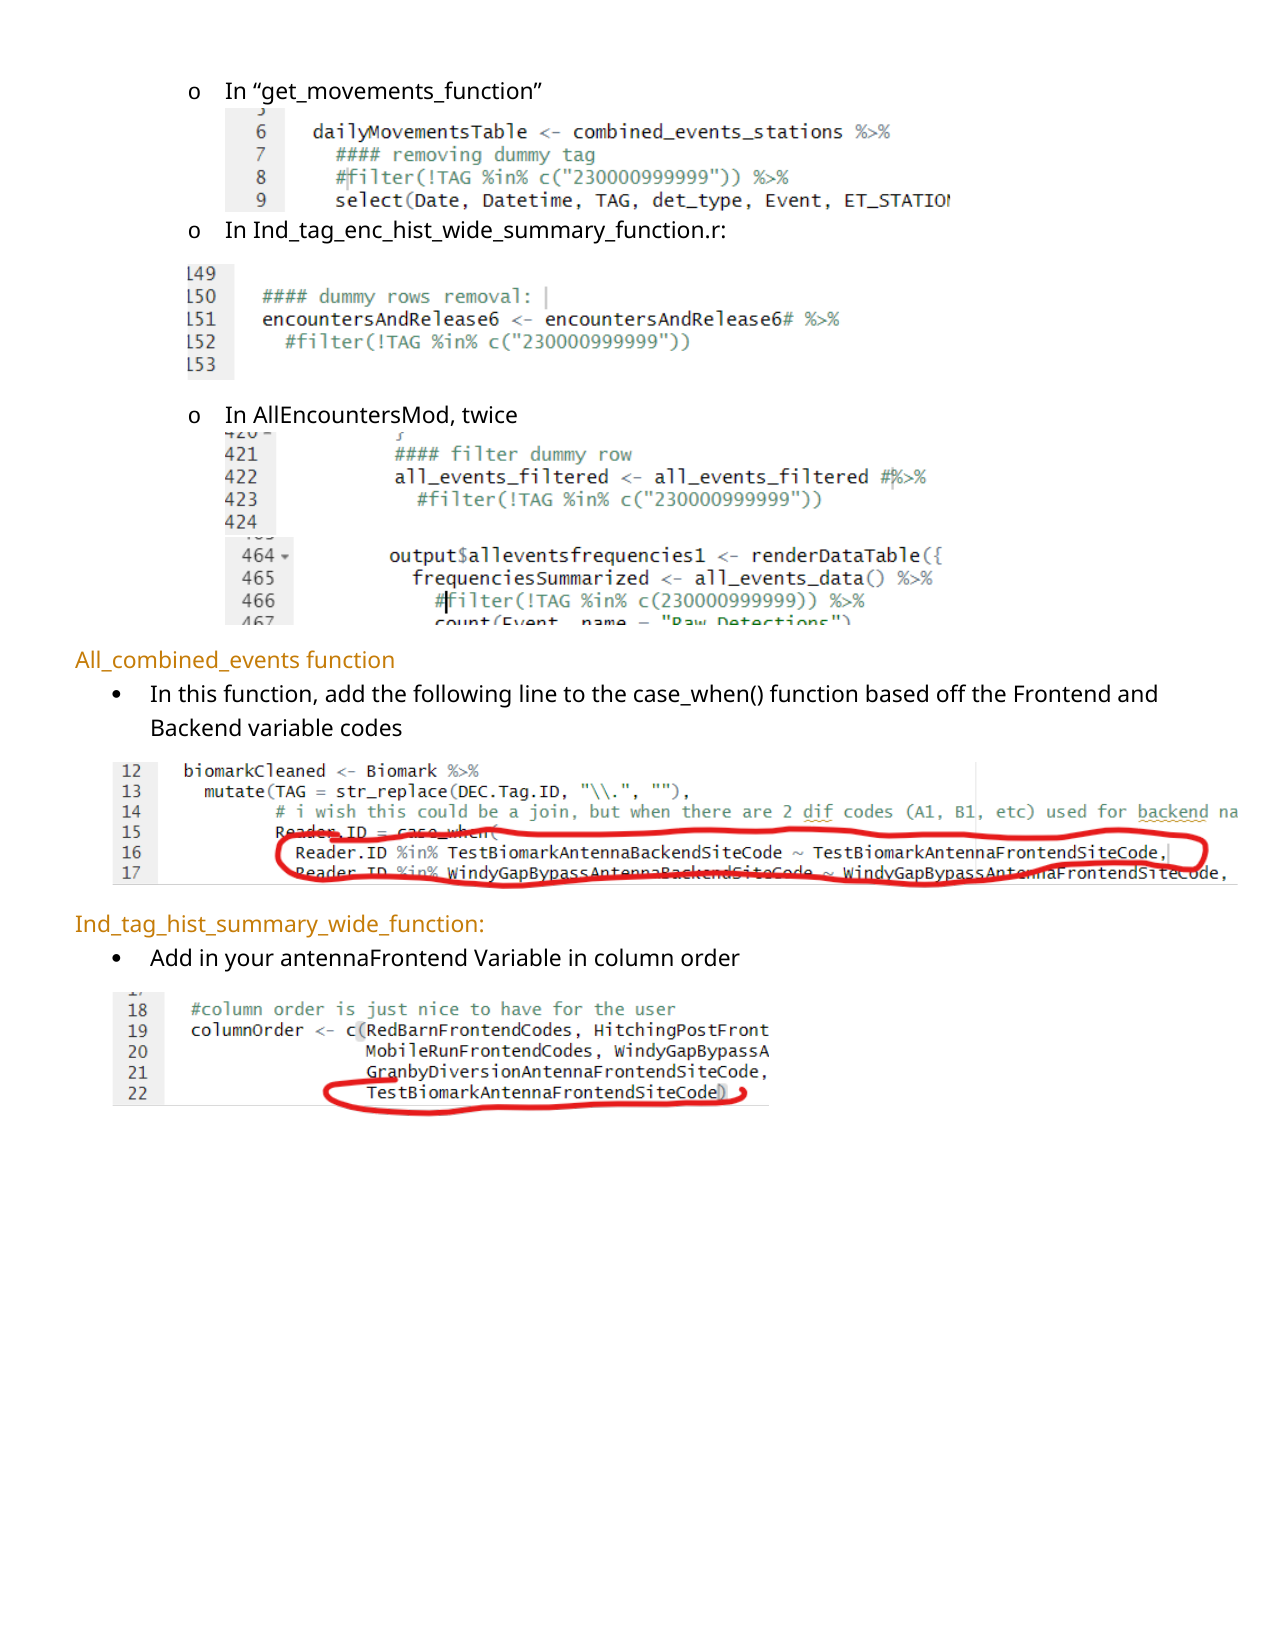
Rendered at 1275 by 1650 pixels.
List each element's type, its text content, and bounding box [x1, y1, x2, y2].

list In Ind_tag_enc_hist_wide_summary_function.r: [187, 214, 1200, 245]
subtitle Ind_tag_hist_summary_wide_function: [75, 908, 1200, 939]
list In “get_movements_function” [187, 75, 1200, 106]
picture [112, 762, 1238, 889]
picture [225, 432, 979, 535]
list In AllEncountersMod, twice [187, 398, 1200, 430]
list Add in your antennaFrontend Variable in column order [112, 942, 1200, 973]
picture [225, 537, 1003, 625]
list In this function, add the following line to the case_when() function based off the Frontend and Backend variable codes [112, 678, 1200, 743]
picture [112, 992, 769, 1118]
picture [225, 108, 951, 212]
picture [187, 264, 854, 380]
subtitle All_combined_events function [75, 644, 1200, 675]
